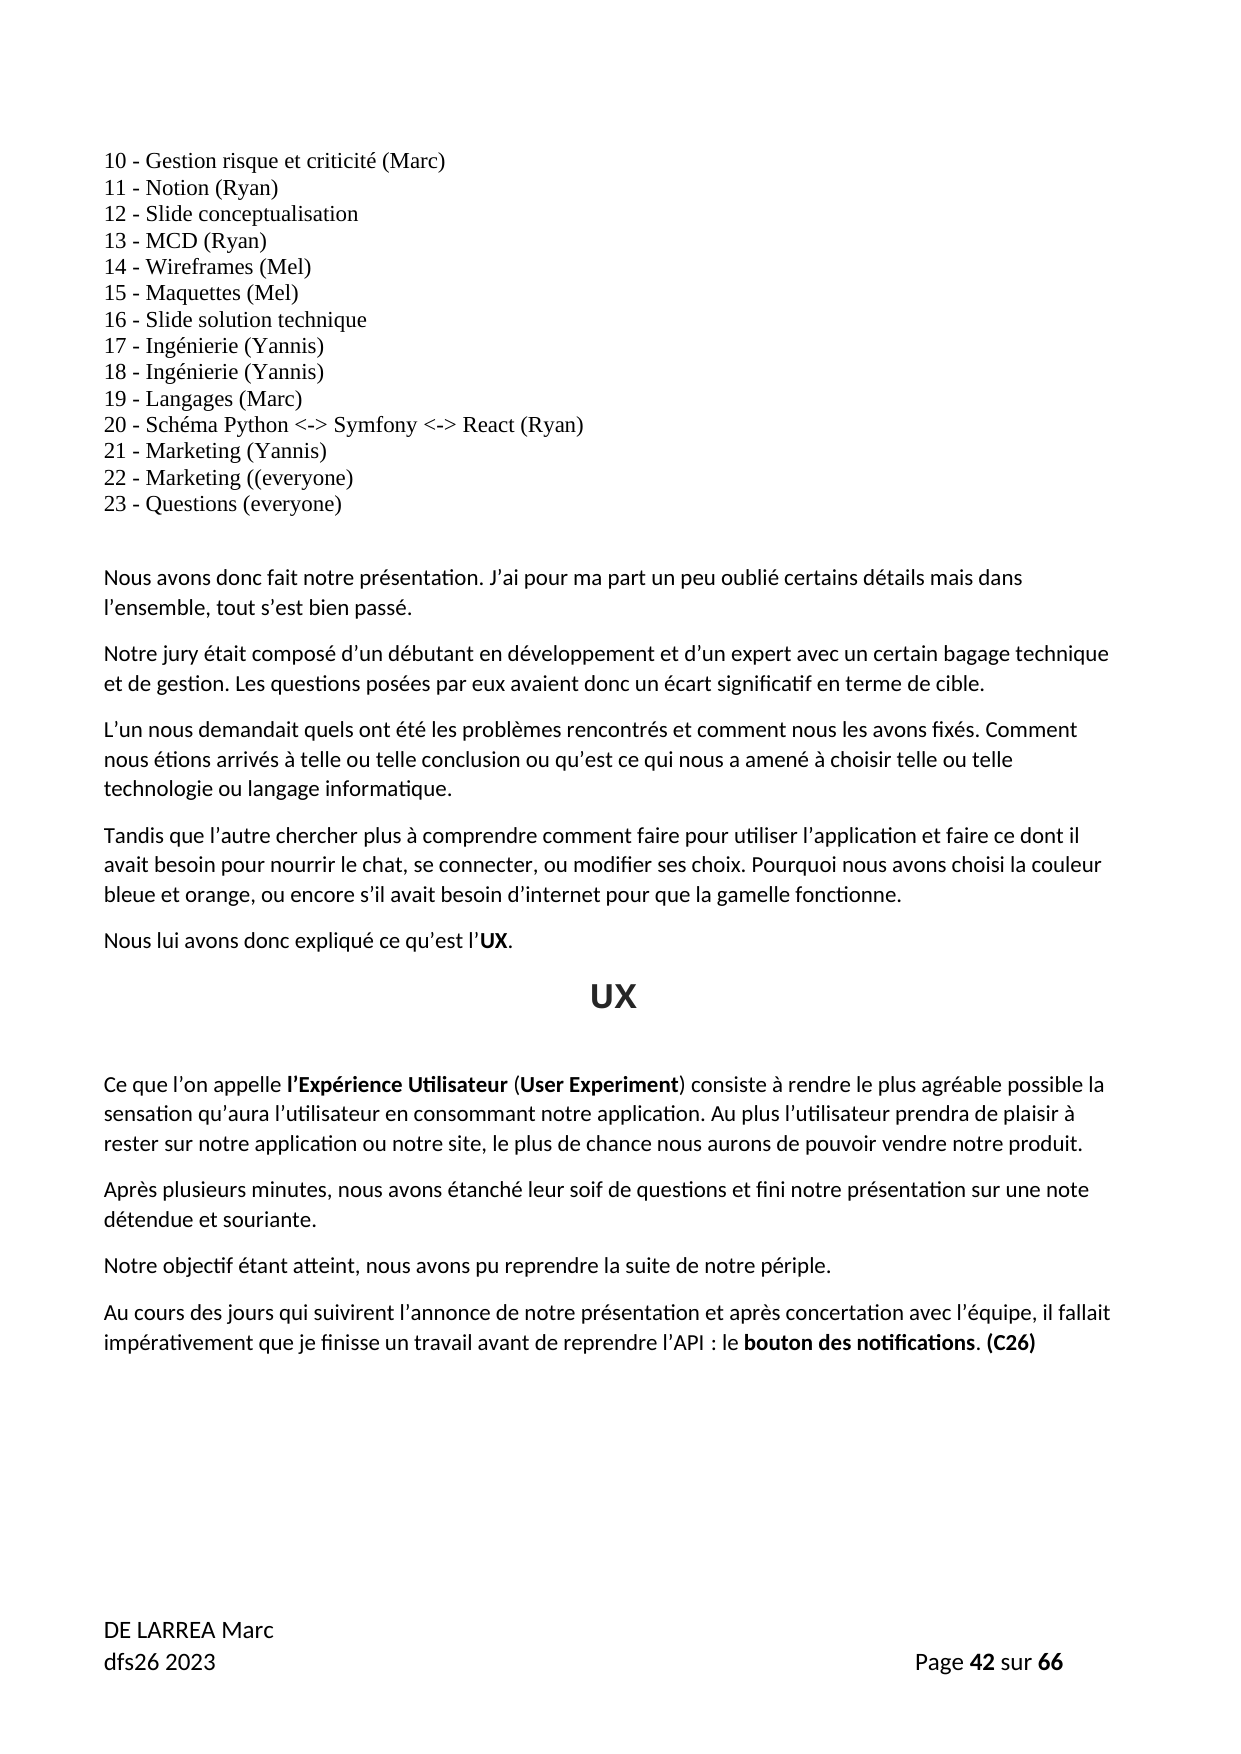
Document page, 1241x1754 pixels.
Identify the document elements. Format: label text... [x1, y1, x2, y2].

text 11 - Notion (Ryan) [103, 174, 1122, 200]
text Nous lui avons donc expliqué ce qu’est l’UX. [103, 926, 1122, 954]
text 10 - Gestion risque et criticité (Marc) [103, 148, 1122, 174]
text 14 - Wireframes (Mel) [103, 253, 1122, 279]
text 23 - Questions (everyone) [103, 490, 1122, 517]
text 19 - Langages (Marc) [103, 385, 1122, 411]
text 12 - Slide conceptualisation [103, 200, 1122, 227]
text 22 - Marketing ((everyone) [103, 464, 1122, 490]
text Tandis que l’autre chercher plus à comprendre comment faire pour utiliser l’application et faire ce dont il avait besoin pour nourrir le chat, se connecter, ou modifier ses choix. Pourquoi nous avons choisi la couleur bleue et orange, ou encore s’il avait besoin d’internet pour que la gamelle fonctionne. [103, 821, 1122, 908]
text 17 - Ingénierie (Yannis) [103, 332, 1122, 358]
text 18 - Ingénierie (Yannis) [103, 358, 1122, 385]
text Nous avons donc fait notre présentation. J’ai pour ma part un peu oublié certains détails mais dans l’ensemble, tout s’est bien passé. [103, 563, 1122, 621]
text 16 - Slide solution technique [103, 306, 1122, 332]
text 15 - Maquettes (Mel) [103, 279, 1122, 306]
subtitle UX [103, 973, 1122, 1018]
text 20 - Schéma Python <-> Symfony <-> React (Ryan) [103, 411, 1122, 437]
text 21 - Marketing (Yannis) [103, 437, 1122, 464]
text L’un nous demandait quels ont été les problèmes rencontrés et comment nous les avons fixés. Comment nous étions arrivés à telle ou telle conclusion ou qu’est ce qui nous a amené à choisir telle ou telle technologie ou langage informatique. [103, 715, 1122, 802]
text Notre objectif étant atteint, nous avons pu reprendre la suite de notre périple. [103, 1252, 1122, 1280]
text Au cours des jours qui suivirent l’annonce de notre présentation et après concertation avec l’équipe, il fallait impérativement que je finisse un travail avant de reprendre l’API : le bouton des notifications. (C26) [103, 1298, 1122, 1356]
text Notre jury était composé d’un débutant en développement et d’un expert avec un certain bagage technique et de gestion. Les questions posées par eux avaient donc un écart significatif en terme de cible. [103, 639, 1122, 697]
text Après plusieurs minutes, nous avons étanché leur soif de questions et fini notre présentation sur une note détendue et souriante. [103, 1176, 1122, 1233]
text 13 - MCD (Ryan) [103, 227, 1122, 253]
text Ce que l’on appelle l’Expérience Utilisateur (User Experiment) consiste à rendre le plus agréable possible la sensation qu’aura l’utilisateur en consommant notre application. Au plus l’utilisateur prendra de plaisir à rester sur notre application ou notre site, le plus de chance nous aurons de pouvoir vendre notre produit. [103, 1070, 1122, 1157]
